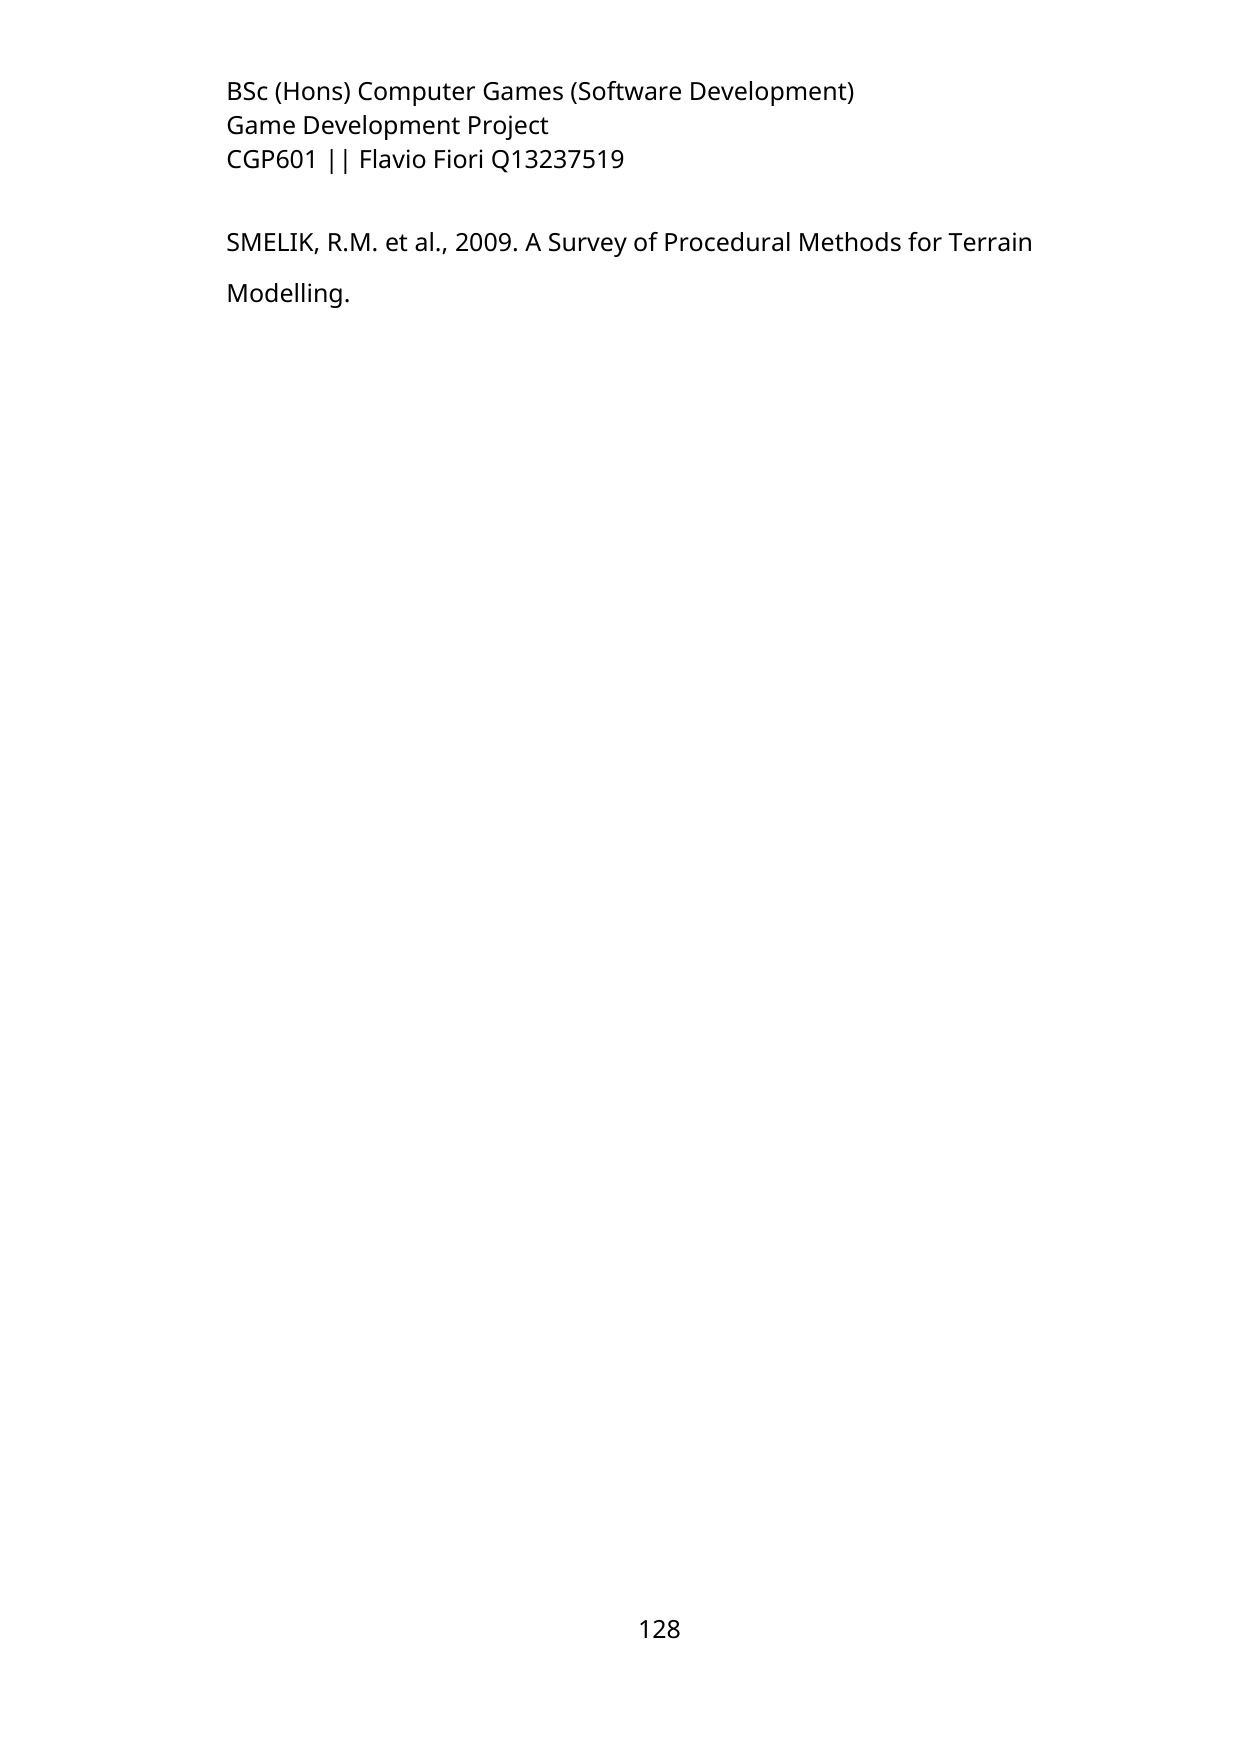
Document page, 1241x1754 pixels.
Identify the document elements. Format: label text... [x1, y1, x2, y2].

text SMELIK, R.M. et al., 2009. A Survey of Procedural Methods for Terrain Modelling. [226, 224, 1092, 309]
